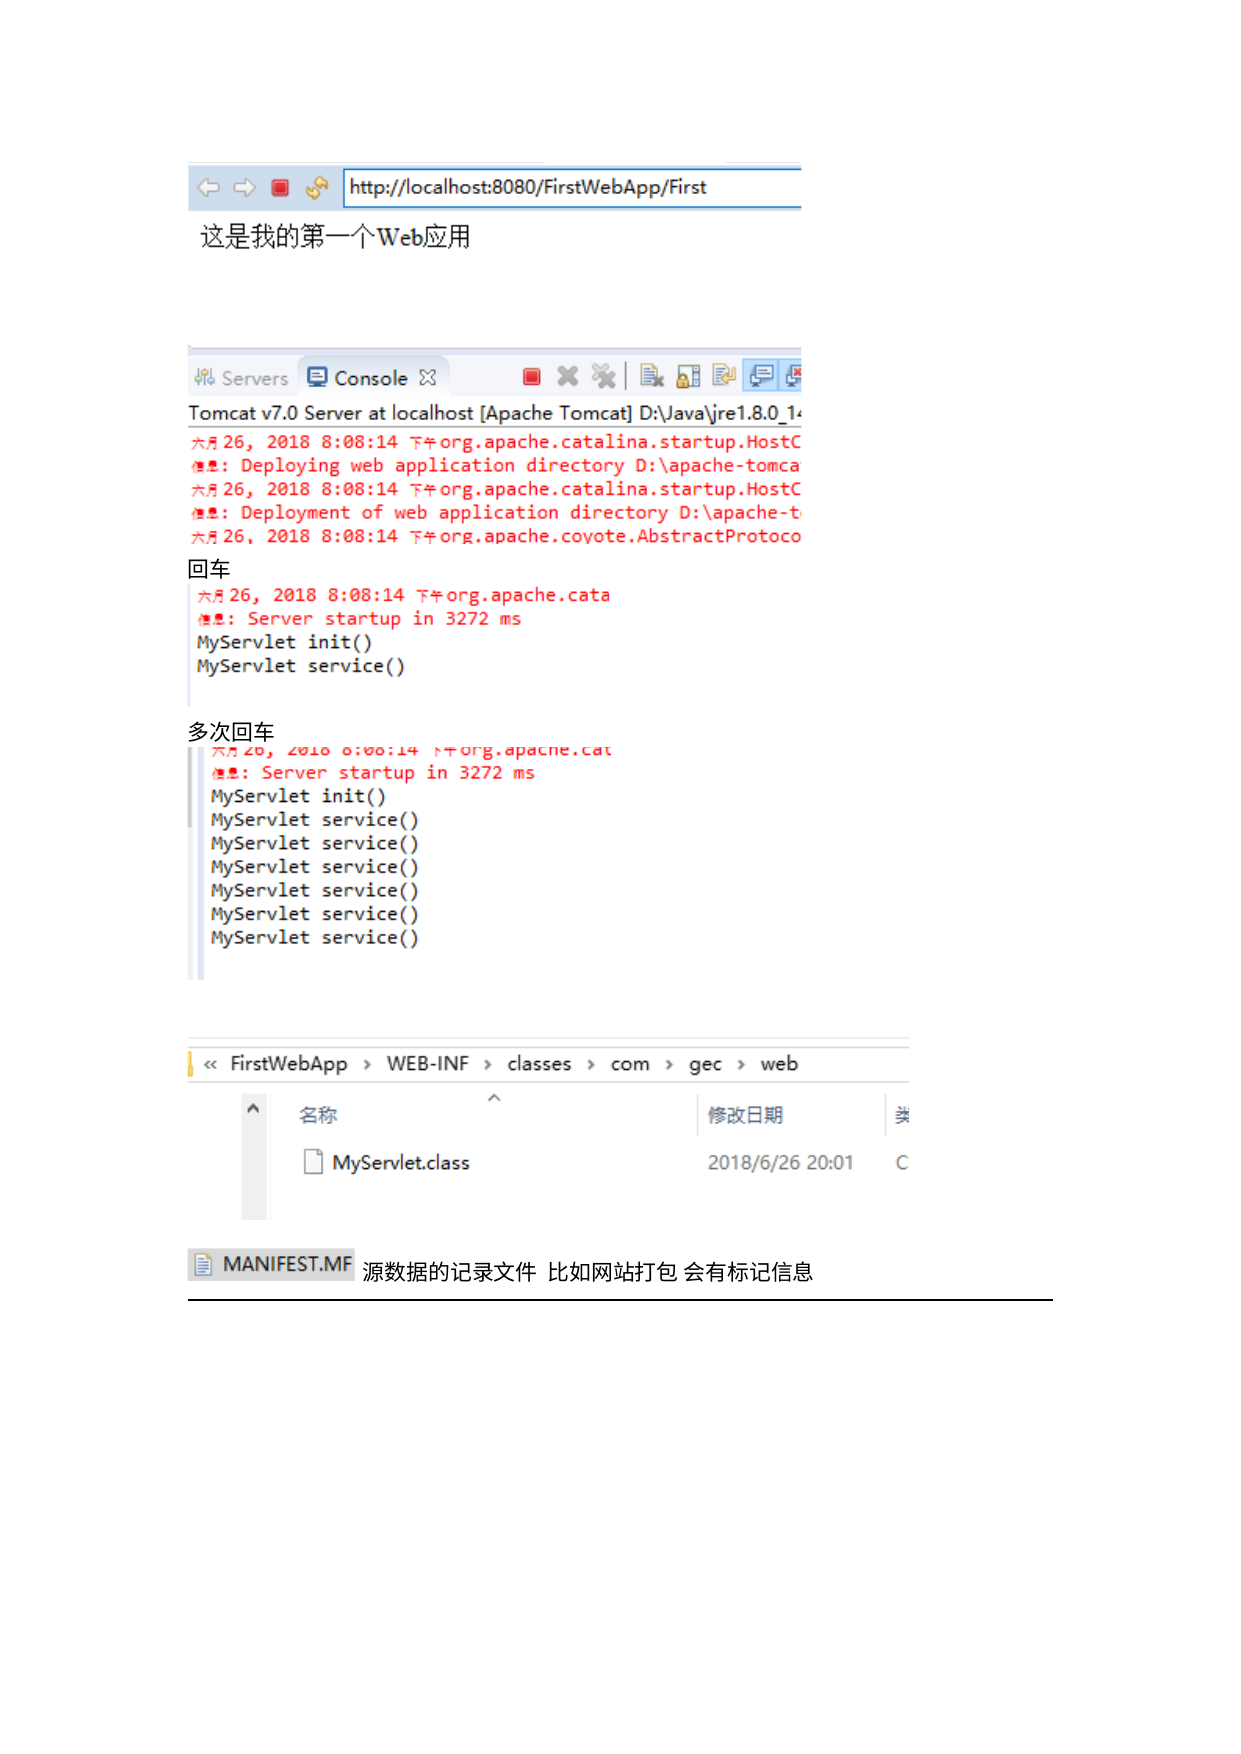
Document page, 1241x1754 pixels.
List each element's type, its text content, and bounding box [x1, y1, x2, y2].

picture [187, 584, 610, 707]
text 源数据的记录文件 比如网站打包 会有标记信息 [187, 1234, 1053, 1301]
text 多次回车 [187, 714, 1053, 747]
picture [187, 1247, 363, 1281]
picture [187, 747, 611, 980]
picture [187, 1007, 910, 1220]
text 回车 [187, 552, 1053, 584]
picture [187, 162, 802, 544]
